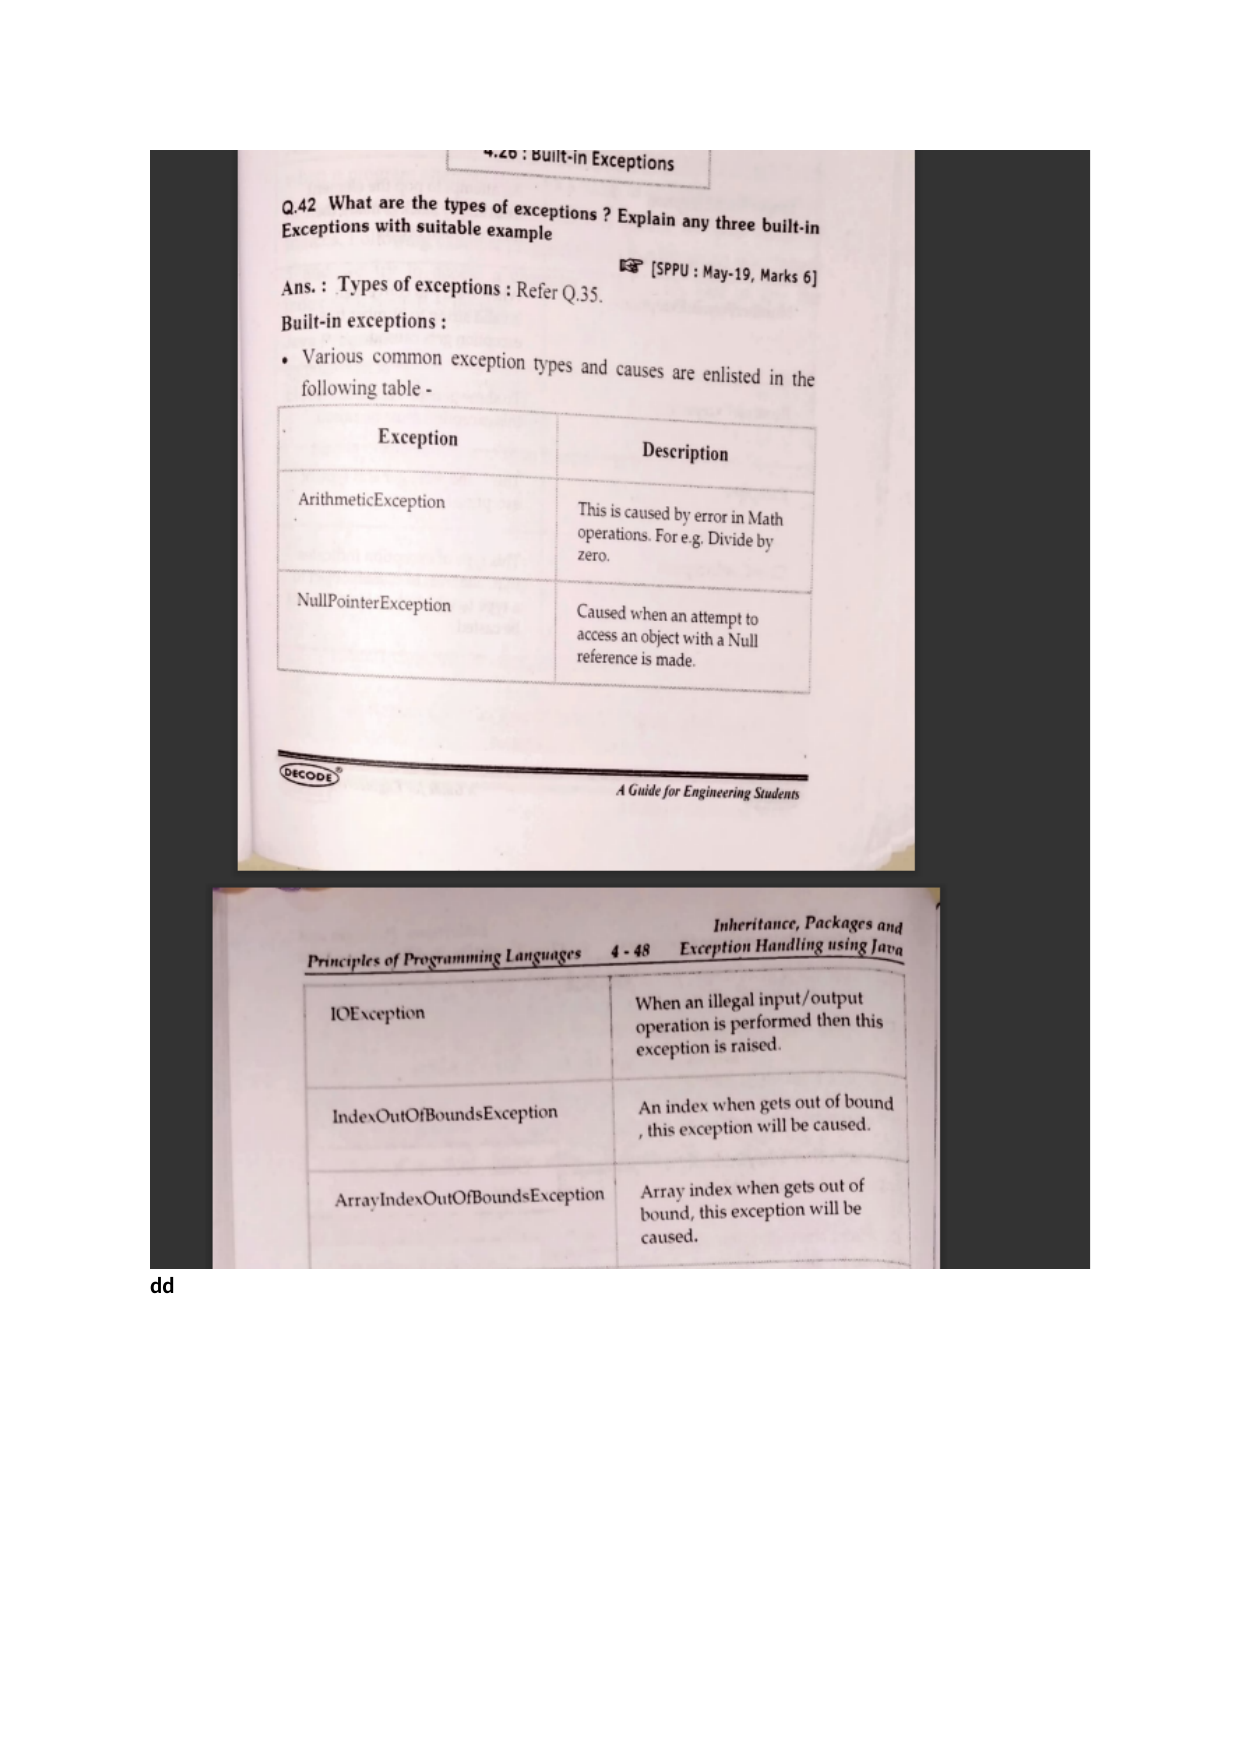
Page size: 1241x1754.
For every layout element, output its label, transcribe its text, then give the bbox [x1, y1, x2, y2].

text dd [150, 1269, 1090, 1299]
picture [150, 150, 1091, 1269]
